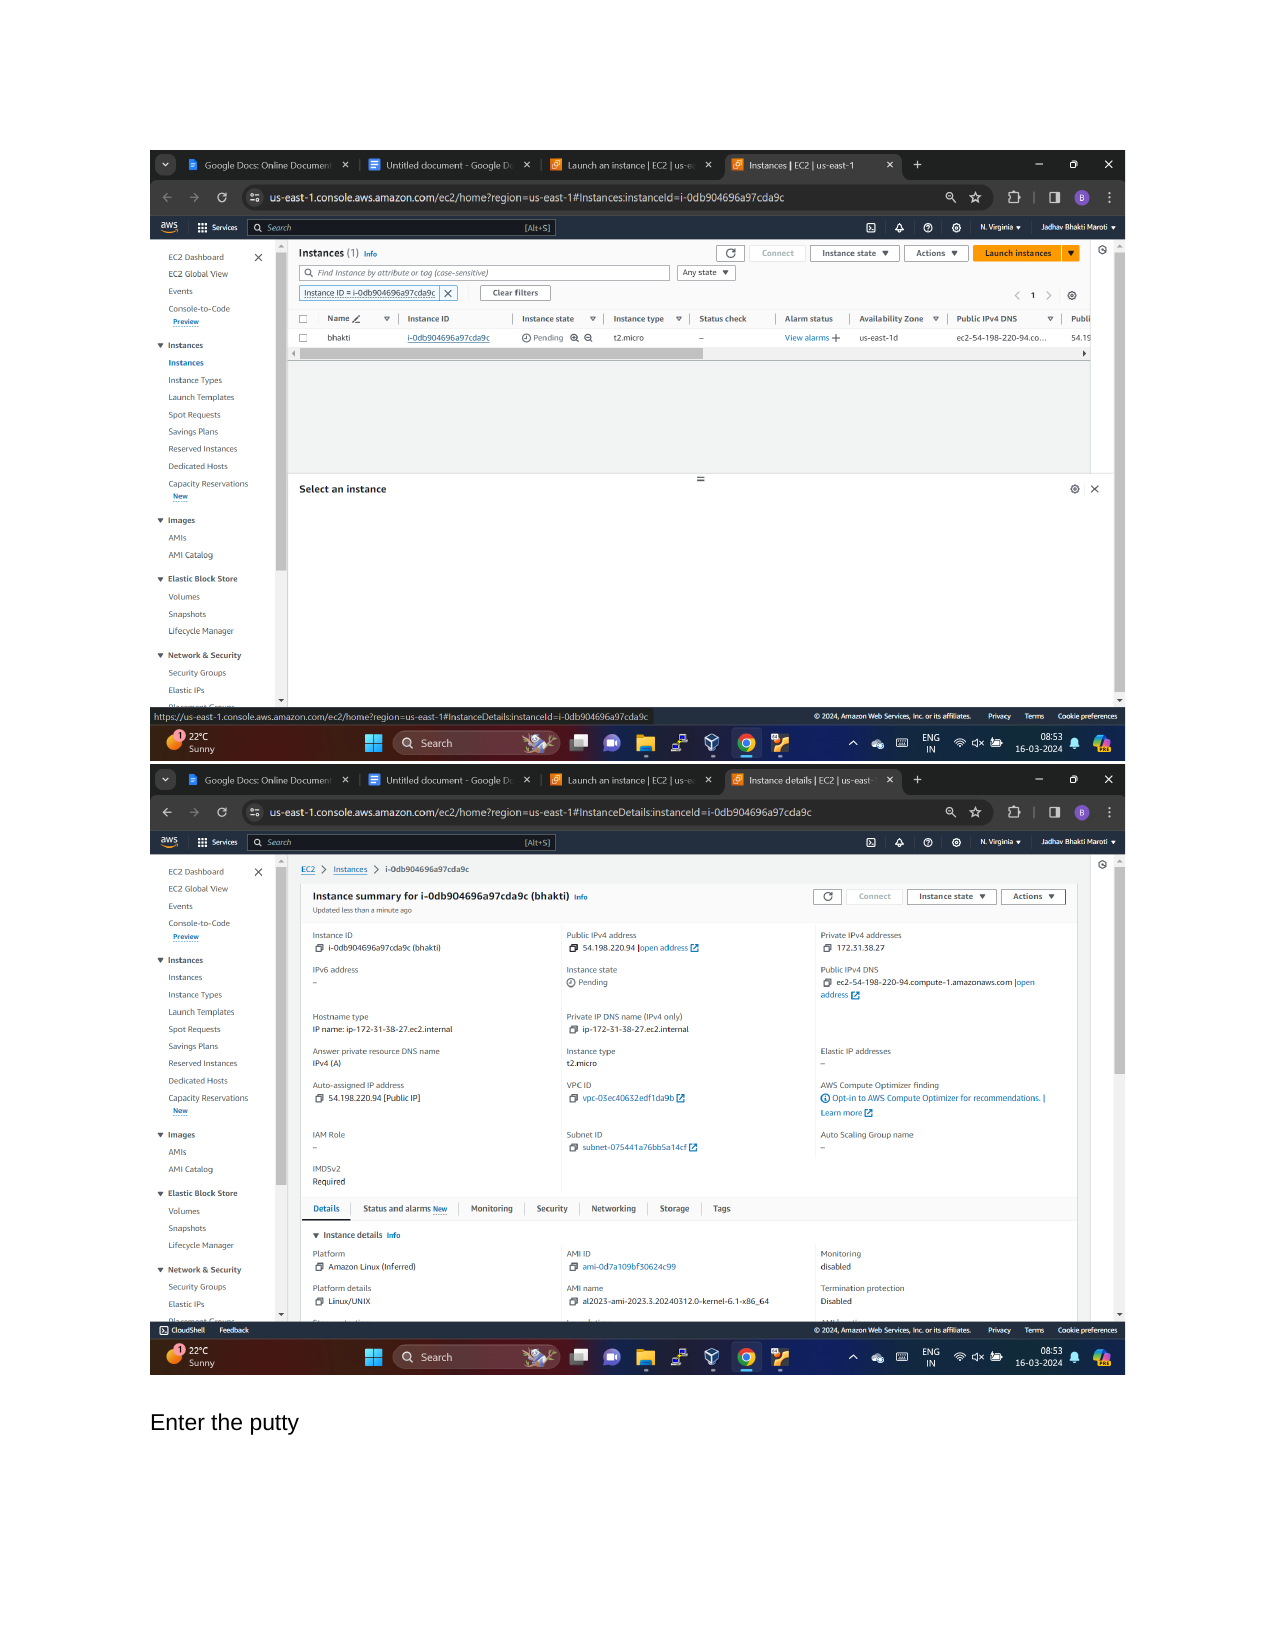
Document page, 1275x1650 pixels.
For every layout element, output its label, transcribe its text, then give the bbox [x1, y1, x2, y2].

picture [150, 150, 1125, 761]
text Enter the putty [150, 1409, 1125, 1435]
picture [150, 764, 1125, 1375]
